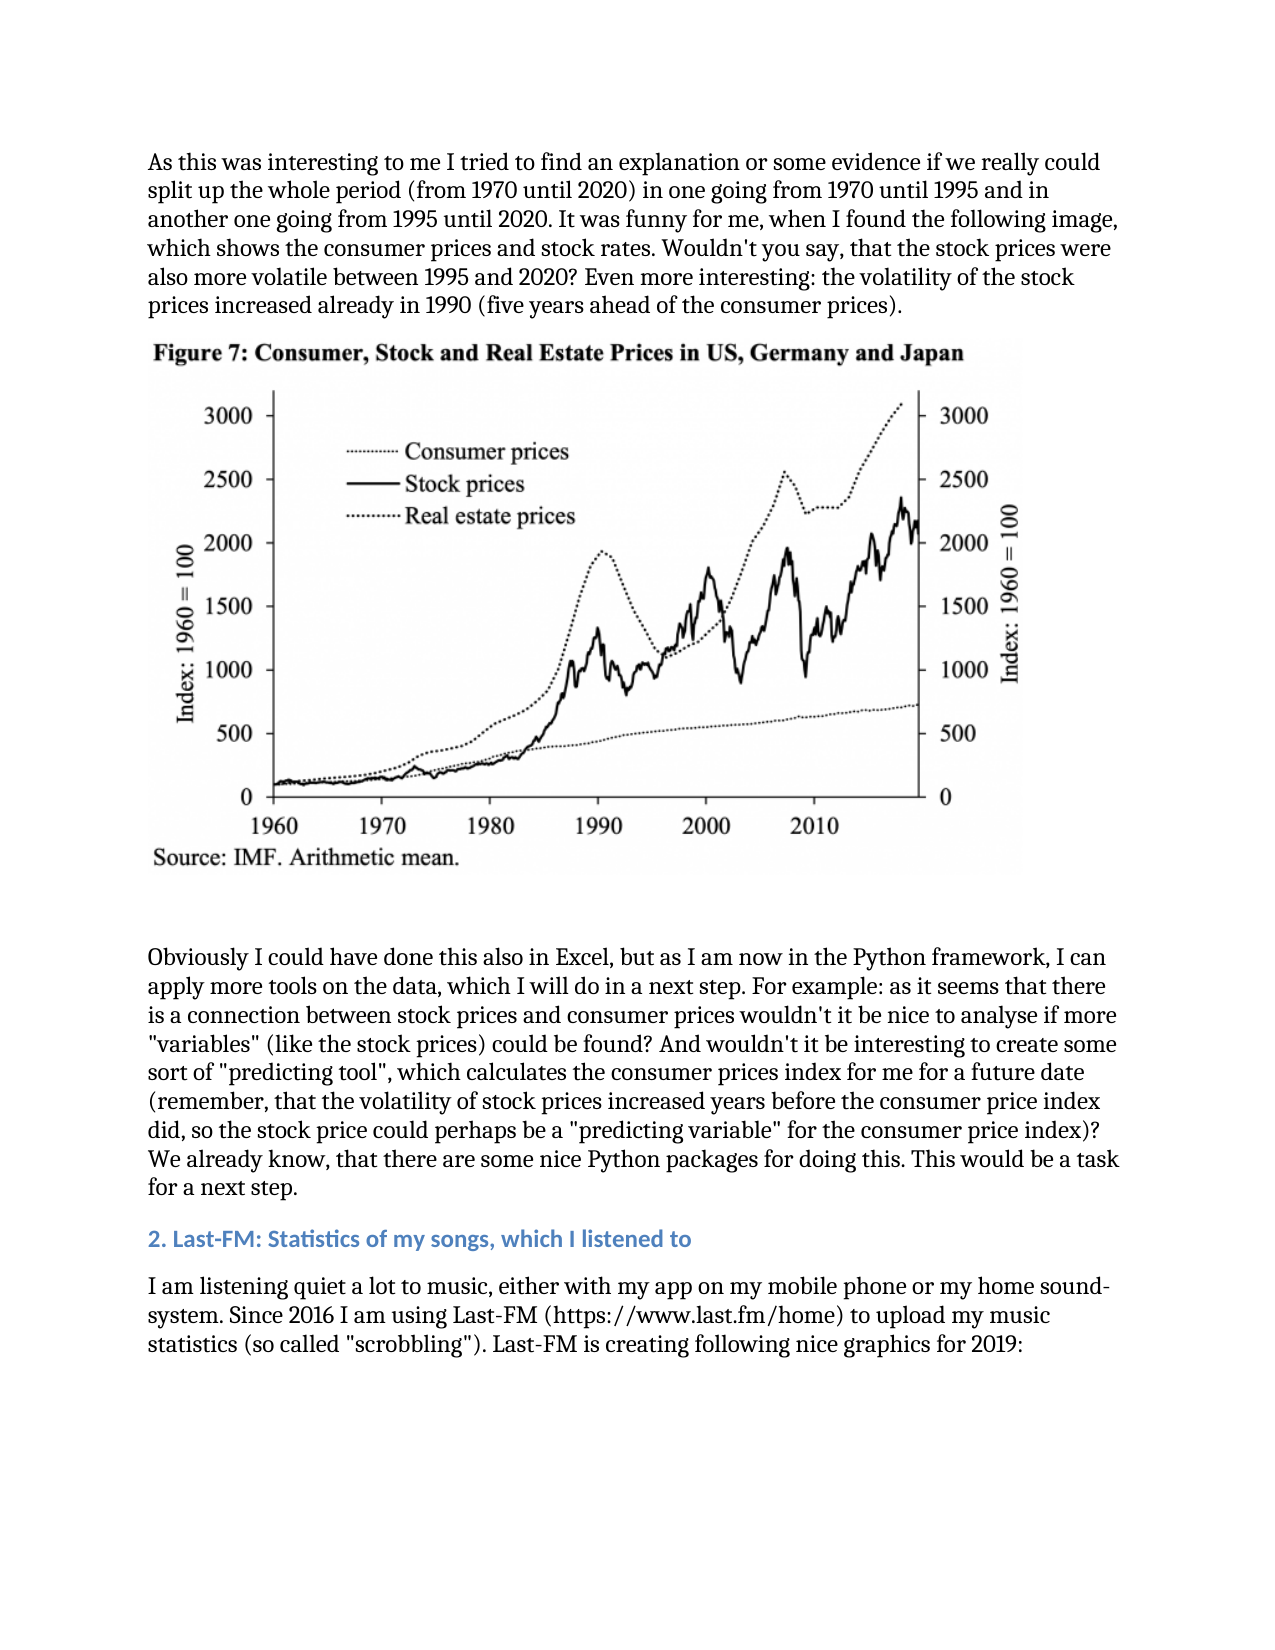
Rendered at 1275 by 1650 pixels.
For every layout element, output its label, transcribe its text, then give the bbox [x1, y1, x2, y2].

text Obviously I could have done this also in Excel, but as I am now in the Python framework, I can apply more tools on the data, which I will do in a next step. For example: as it seems that there is a connection between stock prices and consumer prices wouldn't it be nice to analyse if more "variables" (like the stock prices) could be found? And wouldn't it be interesting to create some sort of "predicting tool", which calculates the consumer prices index for me for a future date (remember, that the volatility of stock prices increased years before the consumer price index did, so the stock price could perhaps be a "predicting variable" for the consumer price index)? We already know, that there are some nice Python packages for doing this. This would be a task for a next step. [148, 943, 1127, 1202]
text As this was interesting to me I tried to find an explanation or some evidence if we really could split up the whole period (from 1970 until 2020) in one going from 1970 until 1995 and in another one going from 1995 until 2020. It was funny for me, when I found the following image, which shows the consumer prices and stock rates. Wouldn't you say, that the stock prices were also more volatile between 1995 and 2020? Even more interesting: the volatility of the stock prices increased already in 1990 (five years ahead of the consumer prices). [148, 148, 1127, 320]
subtitle 2. Last-FM: Statistics of my songs, which I listened to [148, 1223, 1127, 1253]
picture [147, 338, 1023, 875]
